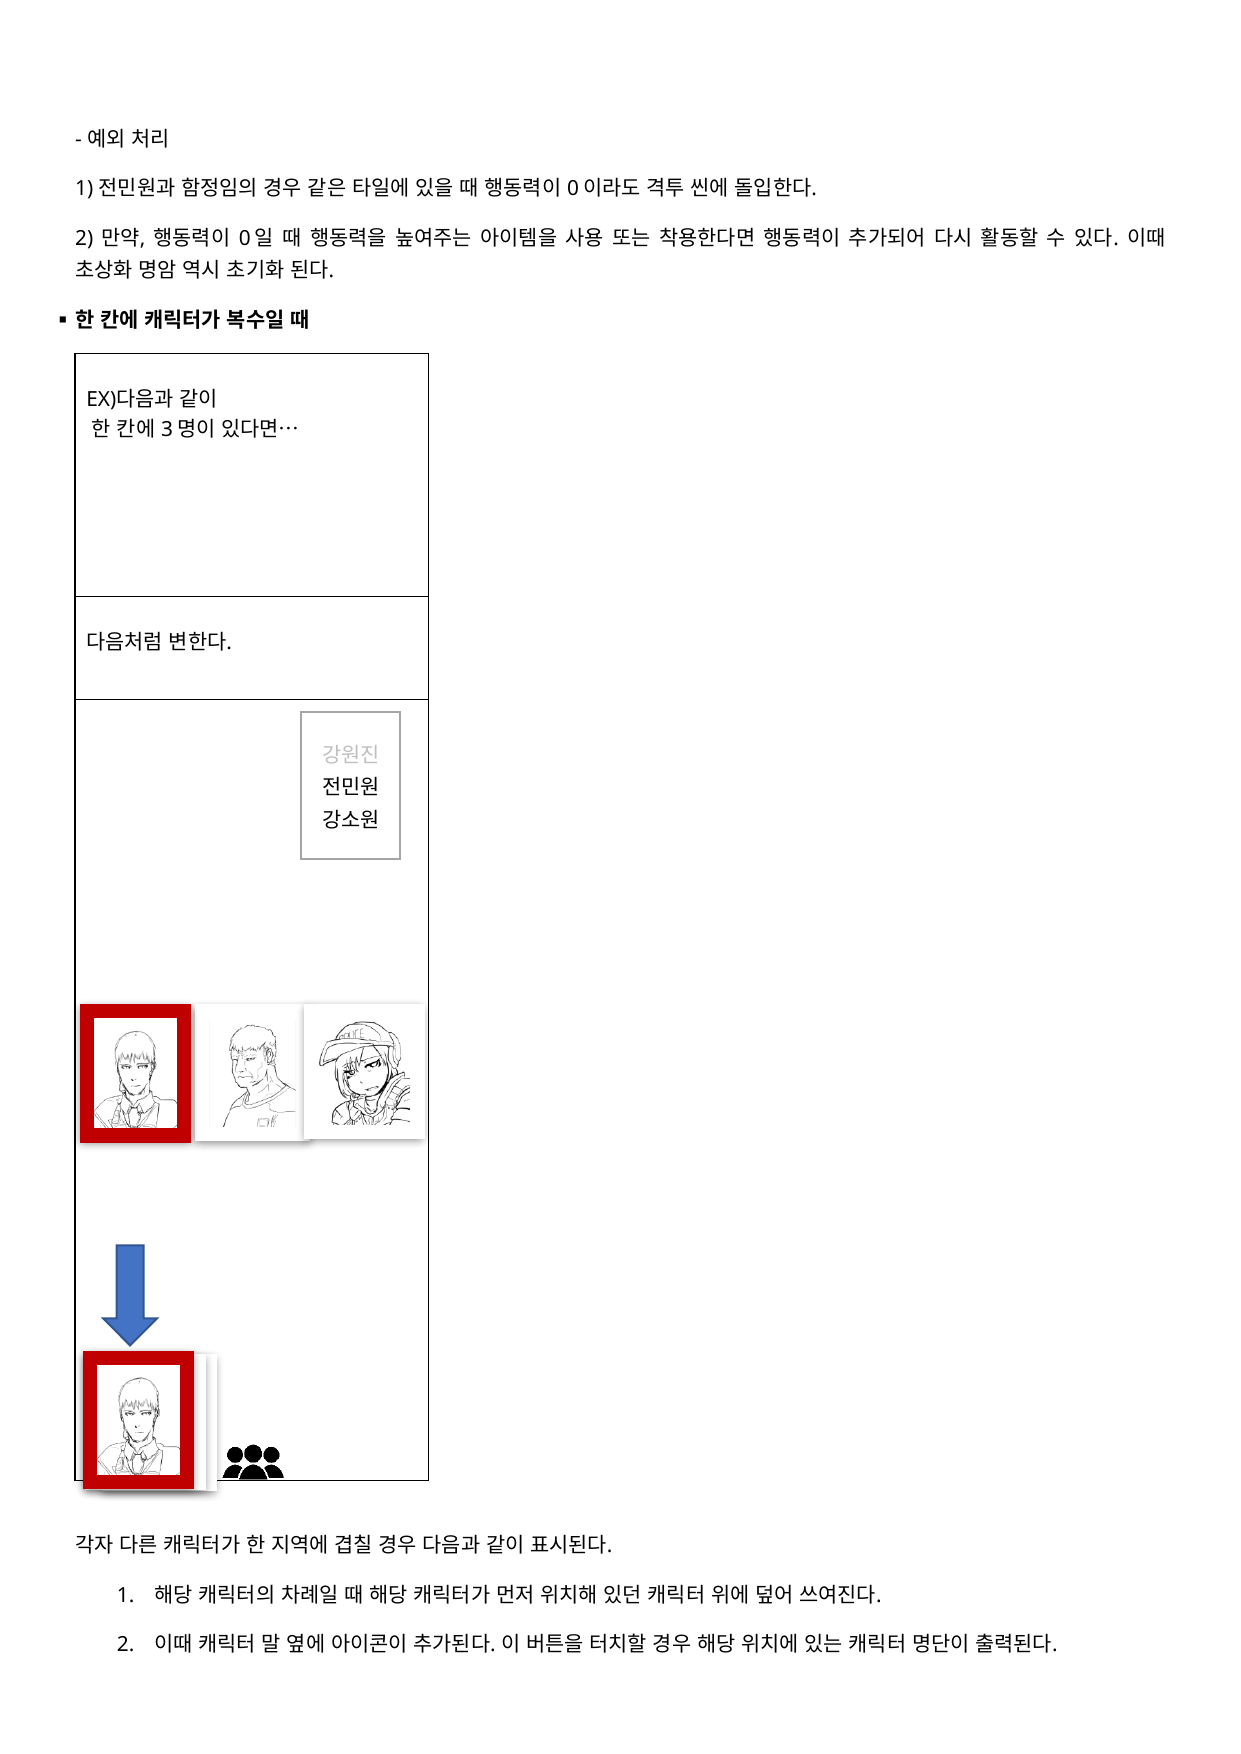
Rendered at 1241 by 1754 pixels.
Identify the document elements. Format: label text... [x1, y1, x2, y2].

text 2) 만약, 행동력이 0일 때 행동력을 높여주는 아이템을 사용 또는 착용한다면 행동력이 추가되어 다시 활동할 수 있다. 이때 초상화 명암 역시 초기화 된다. [75, 221, 1165, 284]
text - 예외 처리 [75, 122, 1165, 153]
picture [319, 1018, 410, 1125]
text 각자 다른 캐릭터가 한 지역에 겹칠 경우 다음과 같이 표시된다. [75, 1528, 1165, 1559]
table_cell 다음처럼 변한다. [76, 597, 428, 699]
picture [94, 1018, 177, 1128]
picture [97, 1365, 180, 1475]
list 해당 캐릭터의 차례일 때 해당 캐릭터가 먼저 위치해 있던 캐릭터 위에 덮어 쓰여진다. [117, 1578, 1165, 1608]
text 한 칸에 캐릭터가 복수일 때 [58, 303, 1165, 333]
text 1) 전민원과 함정임의 경우 같은 타일에 있을 때 행동력이 0이라도 격투 씬에 돌입한다. [75, 172, 1165, 202]
picture [209, 1019, 296, 1127]
picture [222, 1444, 285, 1481]
list 이때 캐릭터 말 옆에 아이콘이 추가된다. 이 버튼을 터치할 경우 해당 위치에 있는 캐릭터 명단이 출력된다. [117, 1627, 1165, 1657]
table_cell [76, 700, 428, 1006]
table_cell [76, 1142, 428, 1480]
table_header EX)다음과 같이 한 칸에 3명이 있다면… [76, 354, 428, 596]
